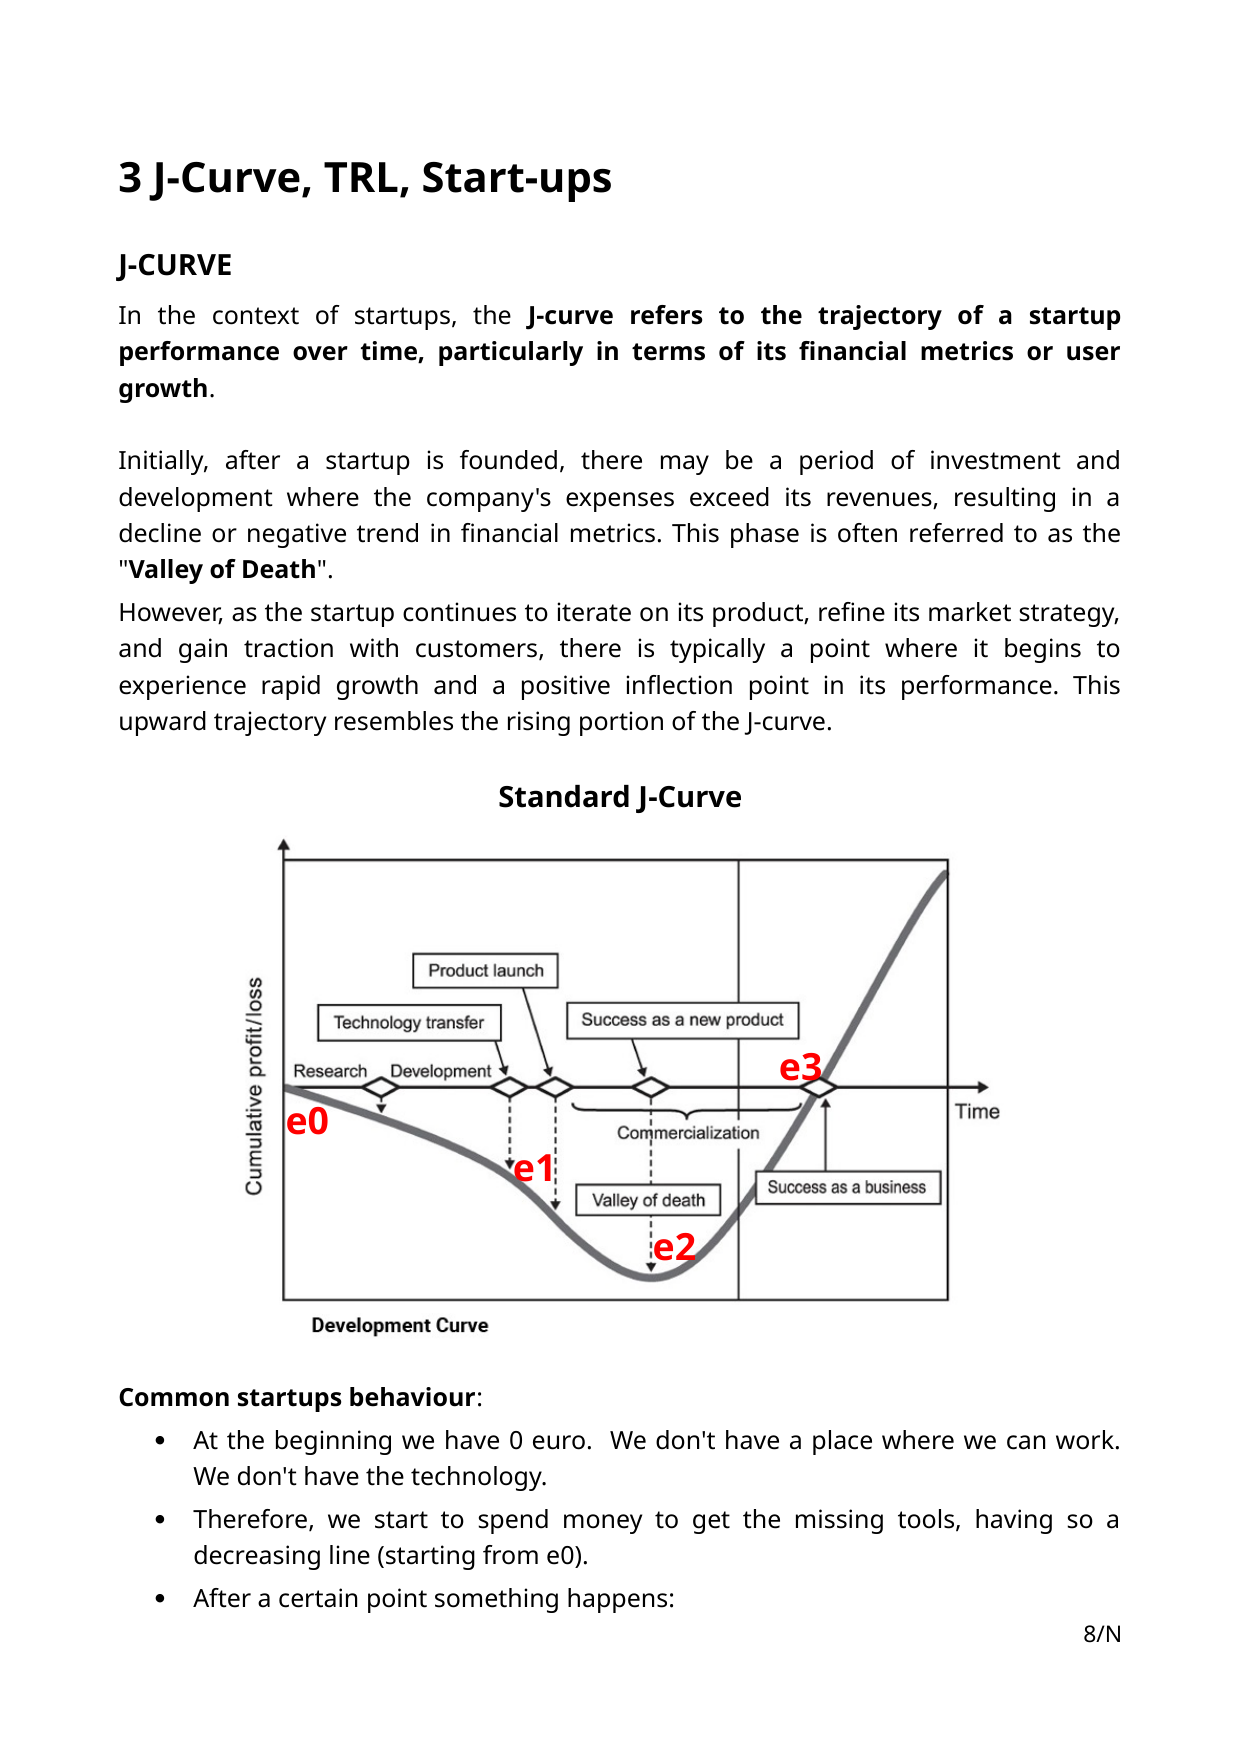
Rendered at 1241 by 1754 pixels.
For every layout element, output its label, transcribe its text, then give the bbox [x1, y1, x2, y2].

subtitle 3 J-Curve, TRL, Start-ups [118, 148, 1122, 204]
text However, as the startup continues to iterate on its product, refine its market strategy, and gain traction with customers, there is typically a point where it begins to experience rapid growth and a positive inflection point in its performance. This upward trajectory resembles the rising portion of the J-curve. [118, 594, 1122, 738]
list Therefore, we start to spend money to get the missing tools, having so a decreasing line (starting from e0). [156, 1502, 1122, 1572]
list At the beginning we have 0 euro. We don't have a place where we can work. We don't have the technology. [156, 1423, 1122, 1493]
text In the context of startups, the J-curve refers to the trajectory of a startup performance over time, particularly in terms of its financial metrics or user growth. [118, 297, 1122, 404]
text Standard J-Curve [118, 776, 1122, 816]
list After a certain point something happens: [156, 1581, 1122, 1615]
text Initially, after a startup is founded, there may be a period of investment and development where the company's expenses exceed its revenues, resulting in a decline or negative trend in financial metrics. This phase is often referred to as the "Valley of Death". [118, 443, 1122, 586]
text J-CURVE [118, 245, 1122, 284]
text Common startups behaviour: [118, 1380, 1122, 1414]
